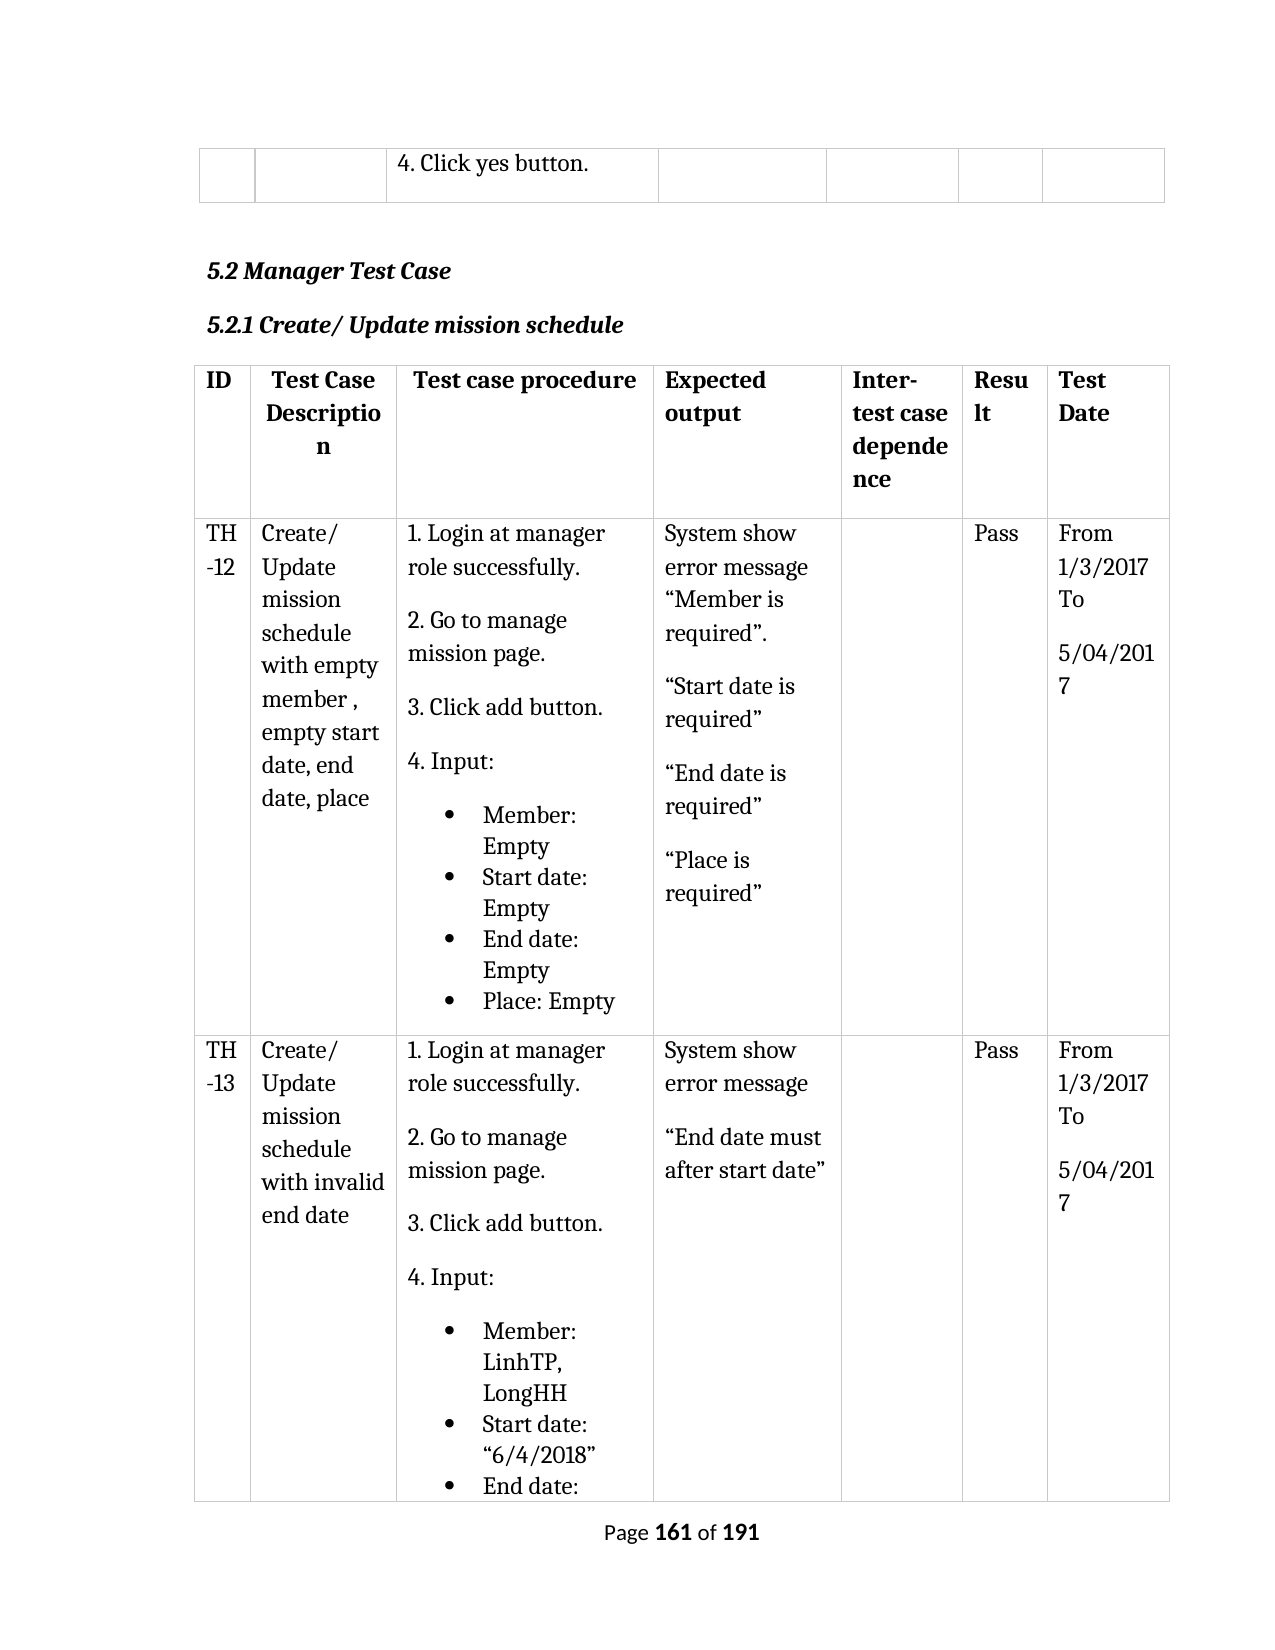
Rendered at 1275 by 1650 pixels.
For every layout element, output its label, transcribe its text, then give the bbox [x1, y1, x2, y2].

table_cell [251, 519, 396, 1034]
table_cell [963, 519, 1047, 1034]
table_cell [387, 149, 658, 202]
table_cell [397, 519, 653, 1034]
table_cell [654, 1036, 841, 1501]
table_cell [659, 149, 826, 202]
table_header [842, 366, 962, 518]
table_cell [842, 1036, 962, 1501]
text 5.2.1 Create/ Update mission schedule [207, 311, 1157, 340]
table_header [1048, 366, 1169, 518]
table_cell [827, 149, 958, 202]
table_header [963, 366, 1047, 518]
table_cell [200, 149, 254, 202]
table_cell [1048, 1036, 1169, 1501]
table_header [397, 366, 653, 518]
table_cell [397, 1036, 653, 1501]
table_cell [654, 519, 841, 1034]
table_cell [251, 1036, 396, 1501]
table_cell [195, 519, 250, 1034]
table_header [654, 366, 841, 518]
text 5.2 Manager Test Case [207, 257, 1157, 286]
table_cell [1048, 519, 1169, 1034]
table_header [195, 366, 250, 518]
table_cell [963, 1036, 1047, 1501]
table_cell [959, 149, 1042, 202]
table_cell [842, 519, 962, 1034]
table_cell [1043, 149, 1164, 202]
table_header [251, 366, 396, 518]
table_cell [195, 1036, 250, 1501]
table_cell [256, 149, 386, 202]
